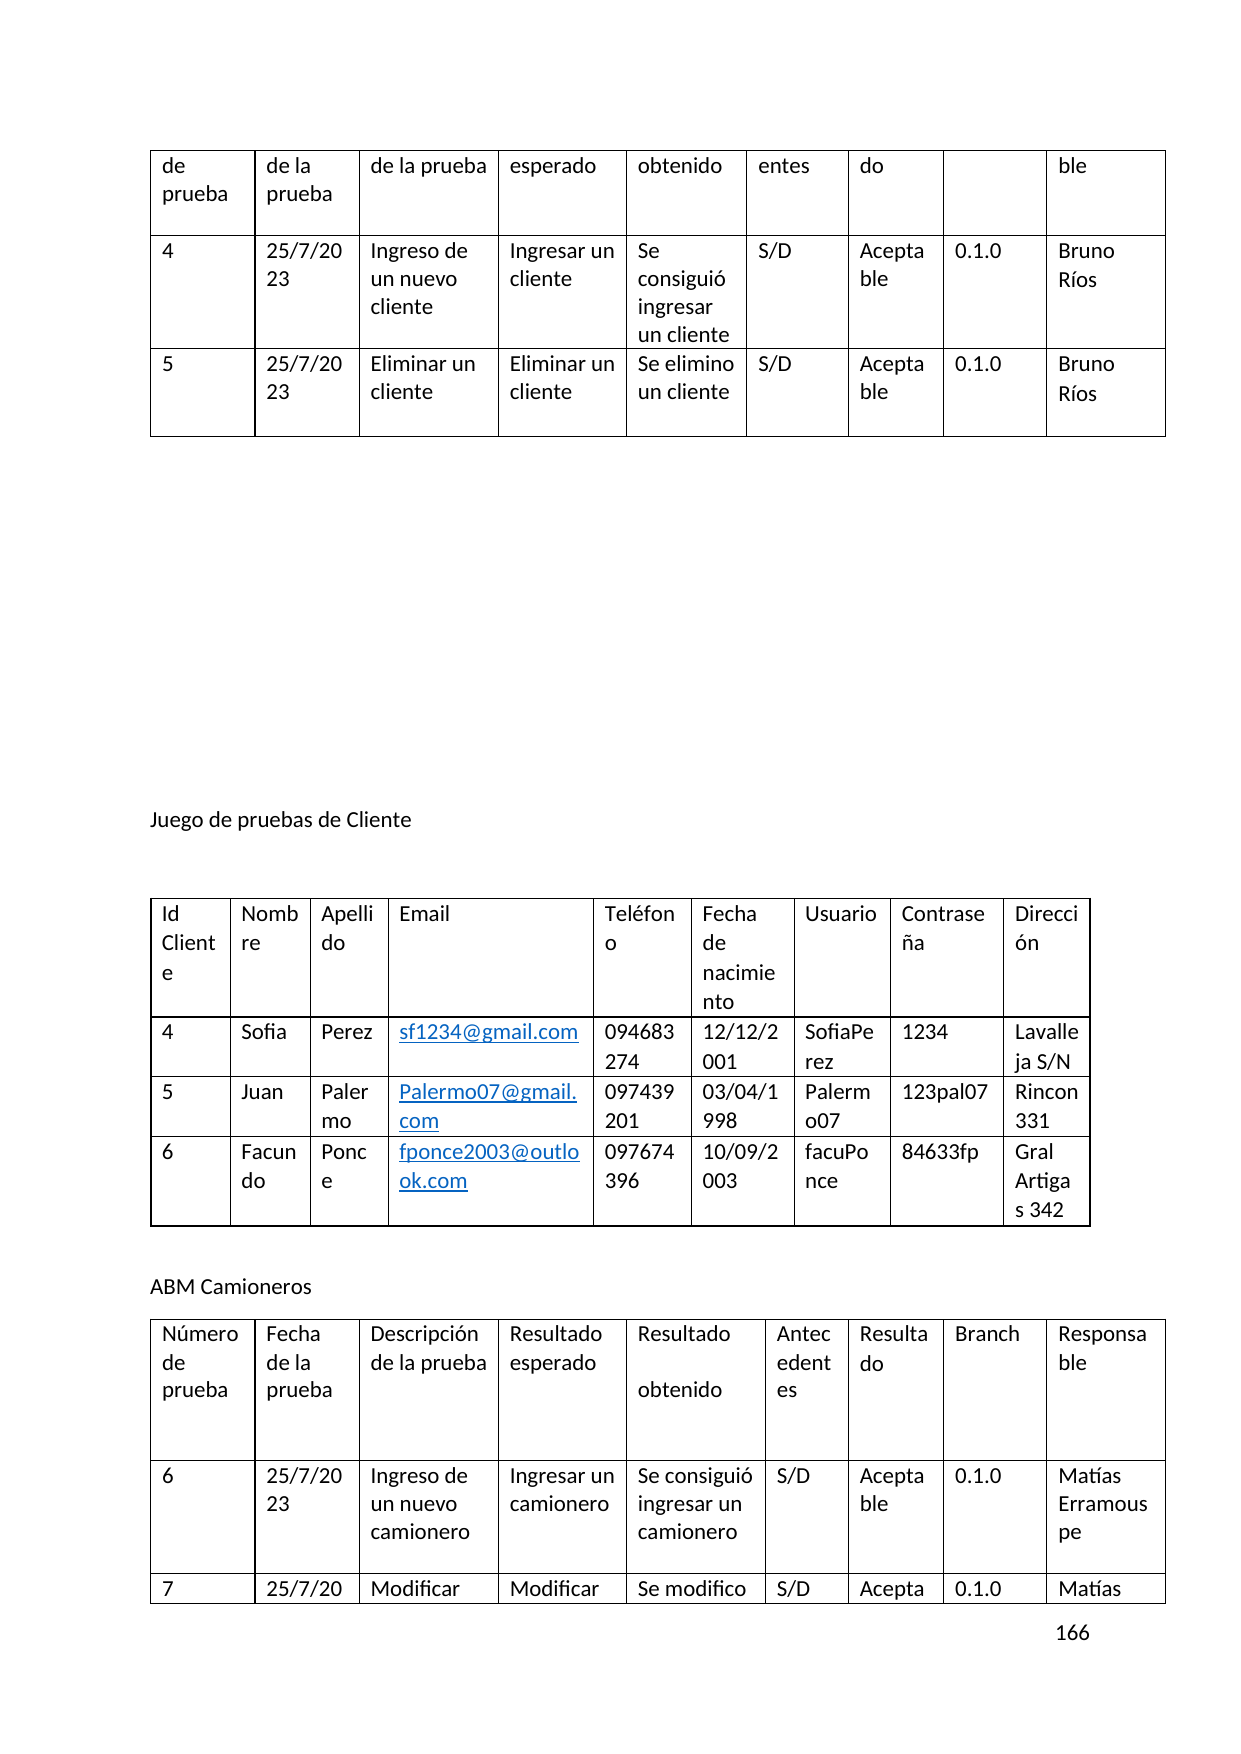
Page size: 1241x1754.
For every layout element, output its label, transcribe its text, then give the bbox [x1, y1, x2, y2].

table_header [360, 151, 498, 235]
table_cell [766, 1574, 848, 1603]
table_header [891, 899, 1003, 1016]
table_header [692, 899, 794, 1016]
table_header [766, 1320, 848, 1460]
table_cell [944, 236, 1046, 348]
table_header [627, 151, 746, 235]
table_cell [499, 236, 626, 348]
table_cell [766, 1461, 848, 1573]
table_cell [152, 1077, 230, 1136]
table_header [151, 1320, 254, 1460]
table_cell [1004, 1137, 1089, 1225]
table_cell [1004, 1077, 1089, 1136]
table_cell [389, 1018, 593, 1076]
text ABM Camioneros [150, 1272, 1090, 1301]
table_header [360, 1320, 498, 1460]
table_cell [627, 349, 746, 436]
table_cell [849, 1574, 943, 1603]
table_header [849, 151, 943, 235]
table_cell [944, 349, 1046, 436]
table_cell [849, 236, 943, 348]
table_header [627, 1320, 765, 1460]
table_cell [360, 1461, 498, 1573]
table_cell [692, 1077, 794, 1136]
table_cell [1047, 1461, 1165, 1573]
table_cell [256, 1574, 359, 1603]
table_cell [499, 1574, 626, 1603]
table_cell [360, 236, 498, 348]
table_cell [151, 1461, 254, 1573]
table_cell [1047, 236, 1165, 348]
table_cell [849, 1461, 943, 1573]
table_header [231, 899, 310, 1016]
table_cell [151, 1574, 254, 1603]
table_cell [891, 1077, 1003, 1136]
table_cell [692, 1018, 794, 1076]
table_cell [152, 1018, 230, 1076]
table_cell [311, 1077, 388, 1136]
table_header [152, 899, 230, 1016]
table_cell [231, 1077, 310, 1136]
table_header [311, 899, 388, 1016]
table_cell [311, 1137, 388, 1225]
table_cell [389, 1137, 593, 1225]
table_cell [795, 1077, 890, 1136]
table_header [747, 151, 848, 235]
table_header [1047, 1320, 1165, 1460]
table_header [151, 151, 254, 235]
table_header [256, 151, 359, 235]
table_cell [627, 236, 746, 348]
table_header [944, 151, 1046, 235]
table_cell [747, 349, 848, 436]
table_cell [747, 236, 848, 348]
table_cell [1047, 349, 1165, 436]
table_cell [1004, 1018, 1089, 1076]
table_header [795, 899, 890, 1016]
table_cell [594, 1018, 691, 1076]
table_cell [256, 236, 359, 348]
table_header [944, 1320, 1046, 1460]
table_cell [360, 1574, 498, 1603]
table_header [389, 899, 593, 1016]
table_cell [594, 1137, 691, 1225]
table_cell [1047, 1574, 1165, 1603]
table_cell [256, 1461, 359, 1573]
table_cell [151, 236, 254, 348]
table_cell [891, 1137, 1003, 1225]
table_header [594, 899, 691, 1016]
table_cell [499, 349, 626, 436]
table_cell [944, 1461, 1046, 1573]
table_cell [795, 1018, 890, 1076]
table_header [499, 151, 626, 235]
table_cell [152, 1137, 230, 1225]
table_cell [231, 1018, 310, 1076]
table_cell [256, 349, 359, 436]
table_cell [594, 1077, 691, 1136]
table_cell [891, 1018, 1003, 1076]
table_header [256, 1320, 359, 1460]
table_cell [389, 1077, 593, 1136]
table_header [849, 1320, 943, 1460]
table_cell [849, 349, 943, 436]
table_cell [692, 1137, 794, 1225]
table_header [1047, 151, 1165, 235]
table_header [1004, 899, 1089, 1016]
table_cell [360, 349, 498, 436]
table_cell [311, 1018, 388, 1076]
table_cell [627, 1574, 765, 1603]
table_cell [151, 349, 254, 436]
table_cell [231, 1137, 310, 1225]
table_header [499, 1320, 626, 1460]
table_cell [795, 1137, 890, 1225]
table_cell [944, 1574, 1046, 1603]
text Juego de pruebas de Cliente [150, 805, 1090, 833]
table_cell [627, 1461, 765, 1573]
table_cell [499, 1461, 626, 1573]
